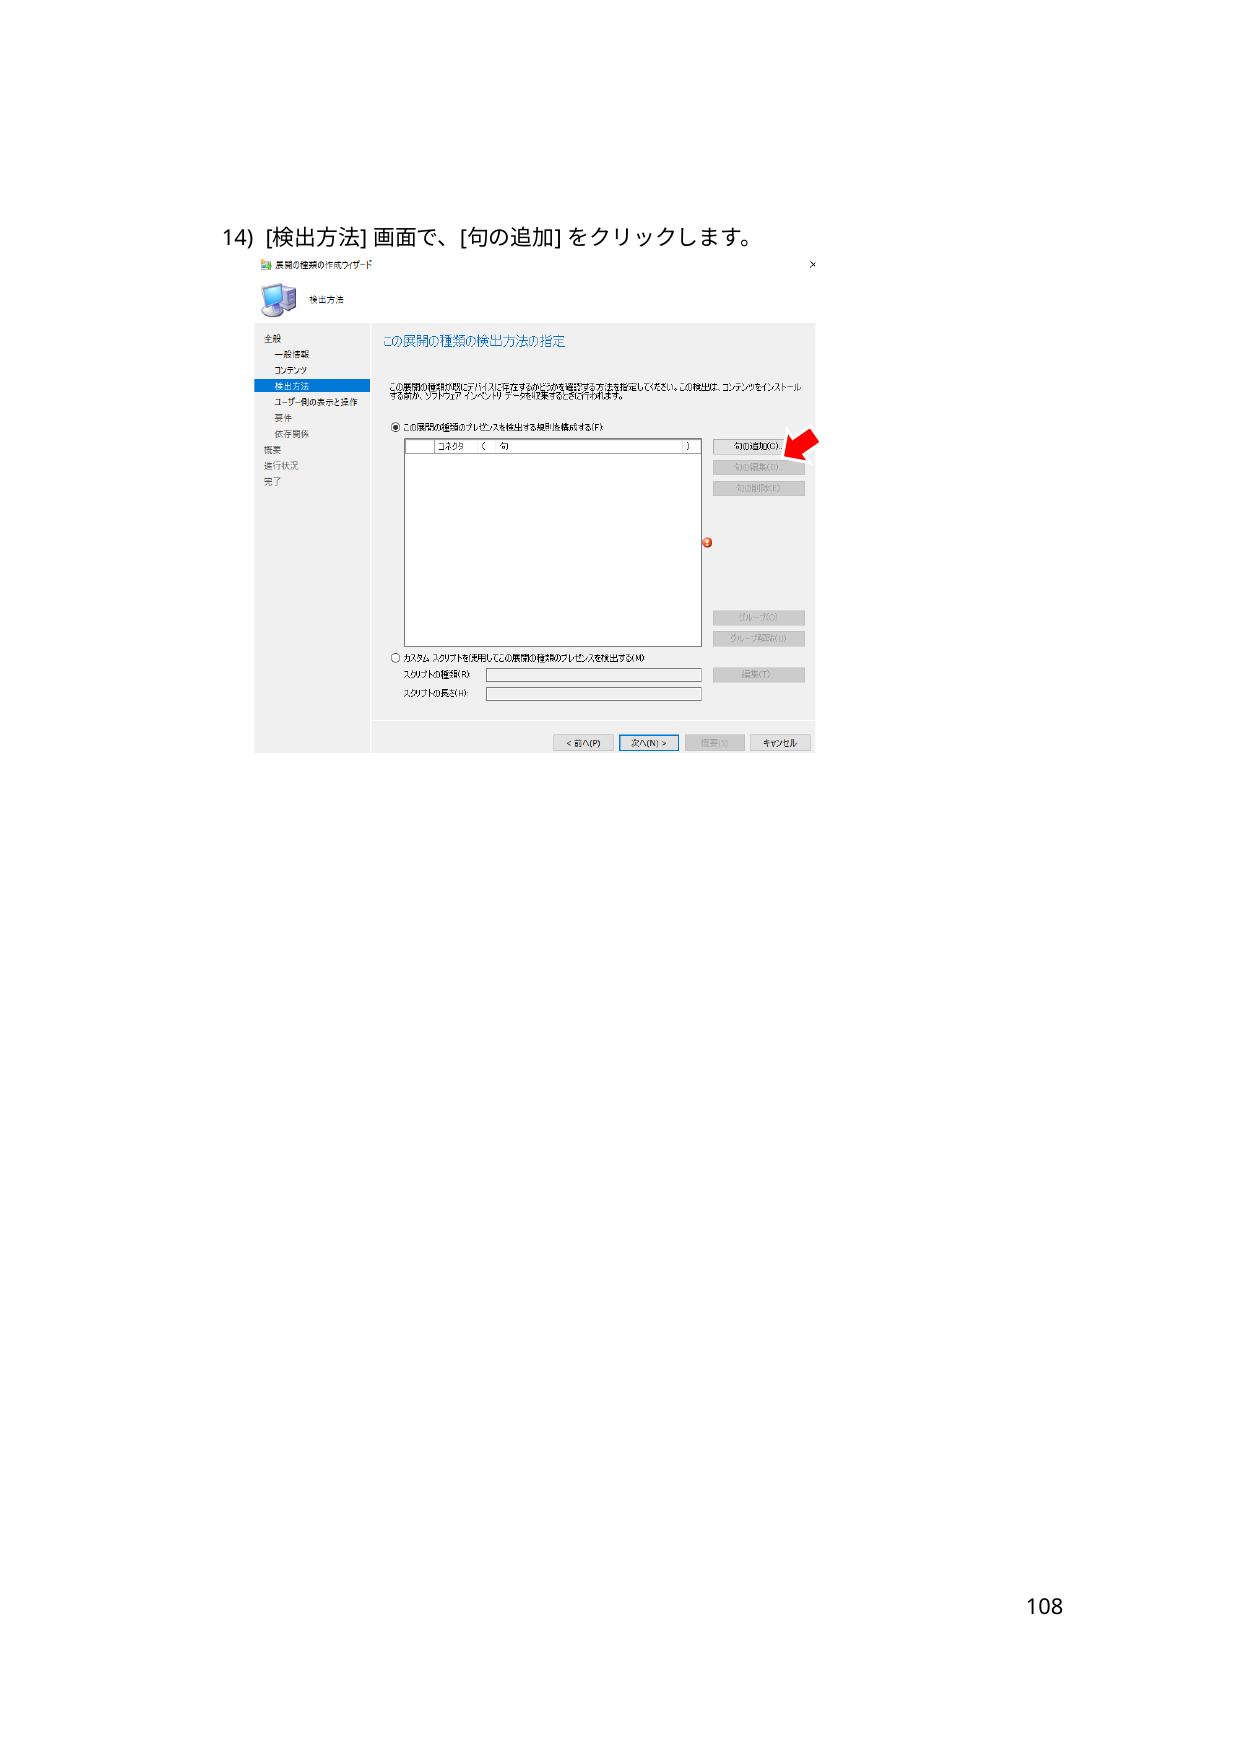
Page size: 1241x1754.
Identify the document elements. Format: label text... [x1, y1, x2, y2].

picture [254, 254, 816, 753]
list [検出方法] 画面で、[句の追加] をクリックします。 [222, 217, 1063, 254]
